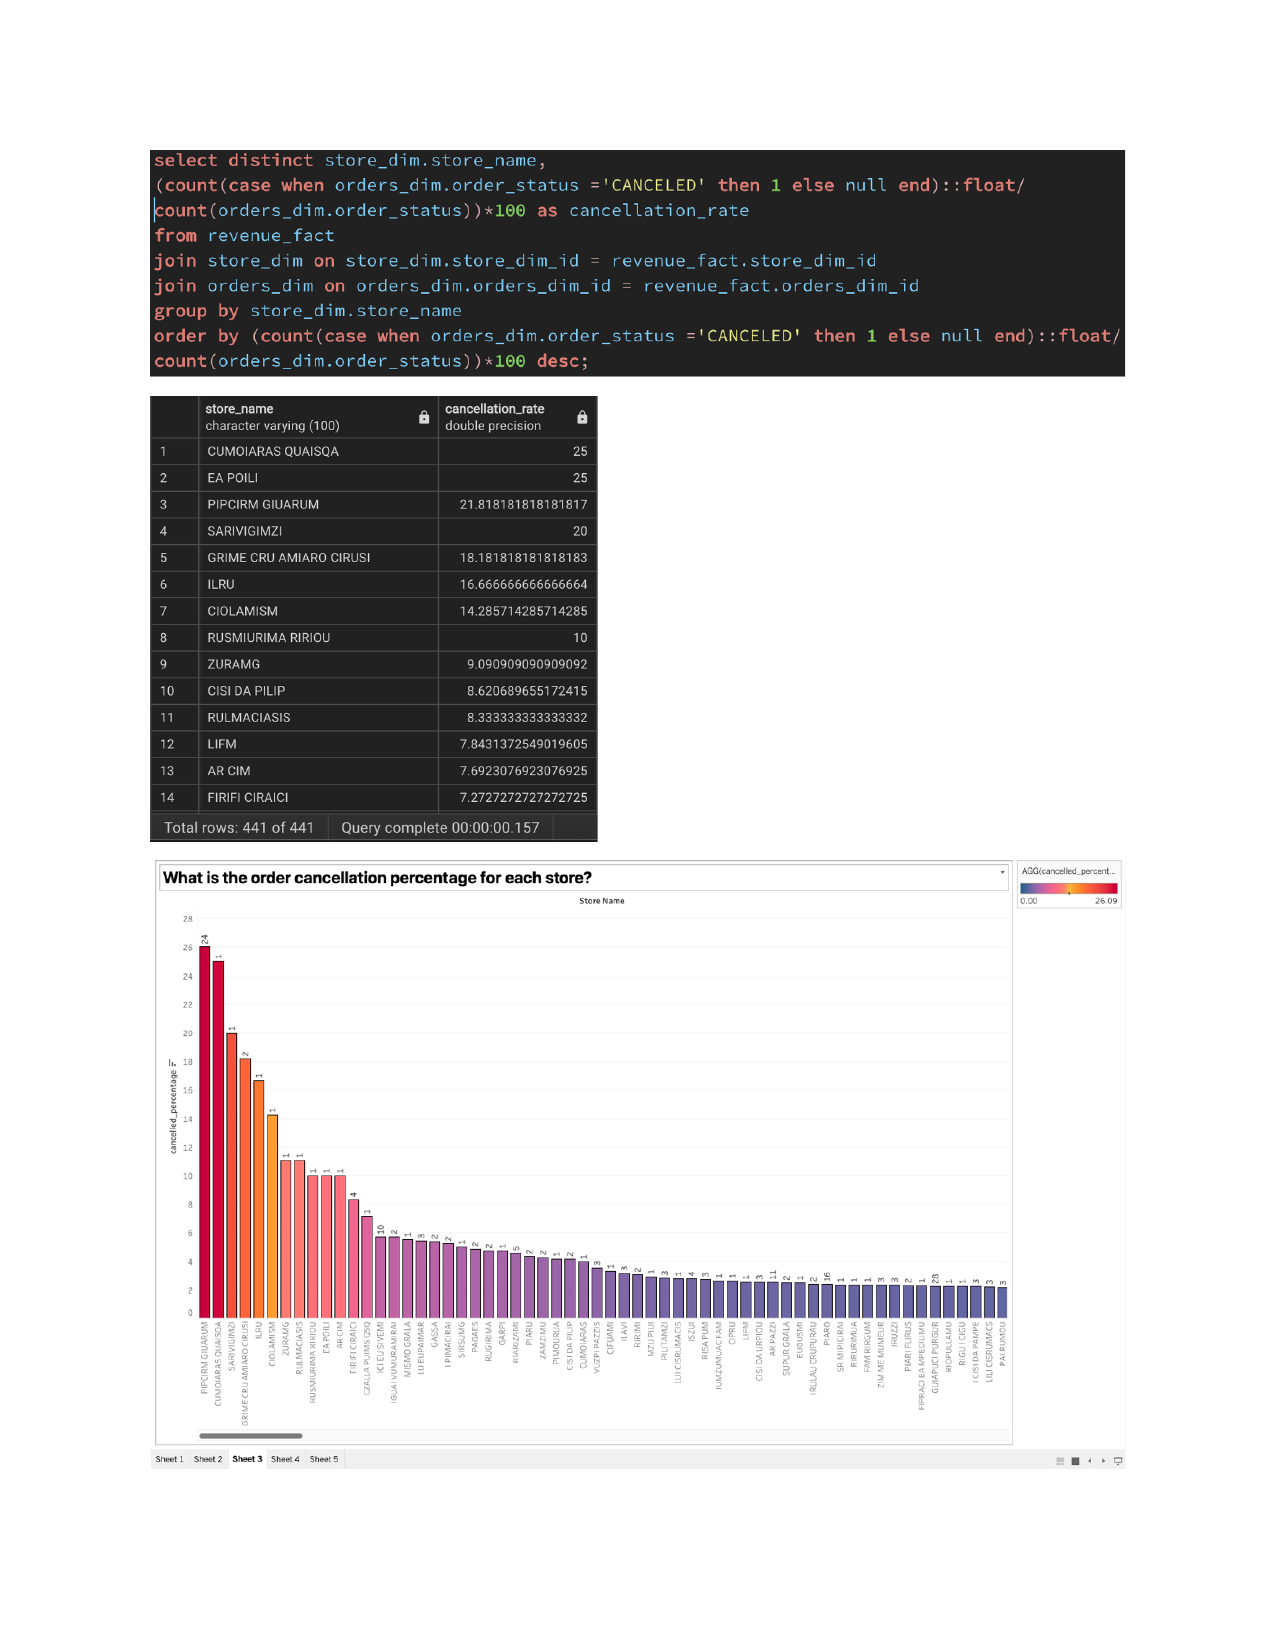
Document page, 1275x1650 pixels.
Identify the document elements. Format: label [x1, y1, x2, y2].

picture [150, 150, 1125, 377]
picture [150, 860, 1125, 1469]
picture [150, 395, 598, 842]
